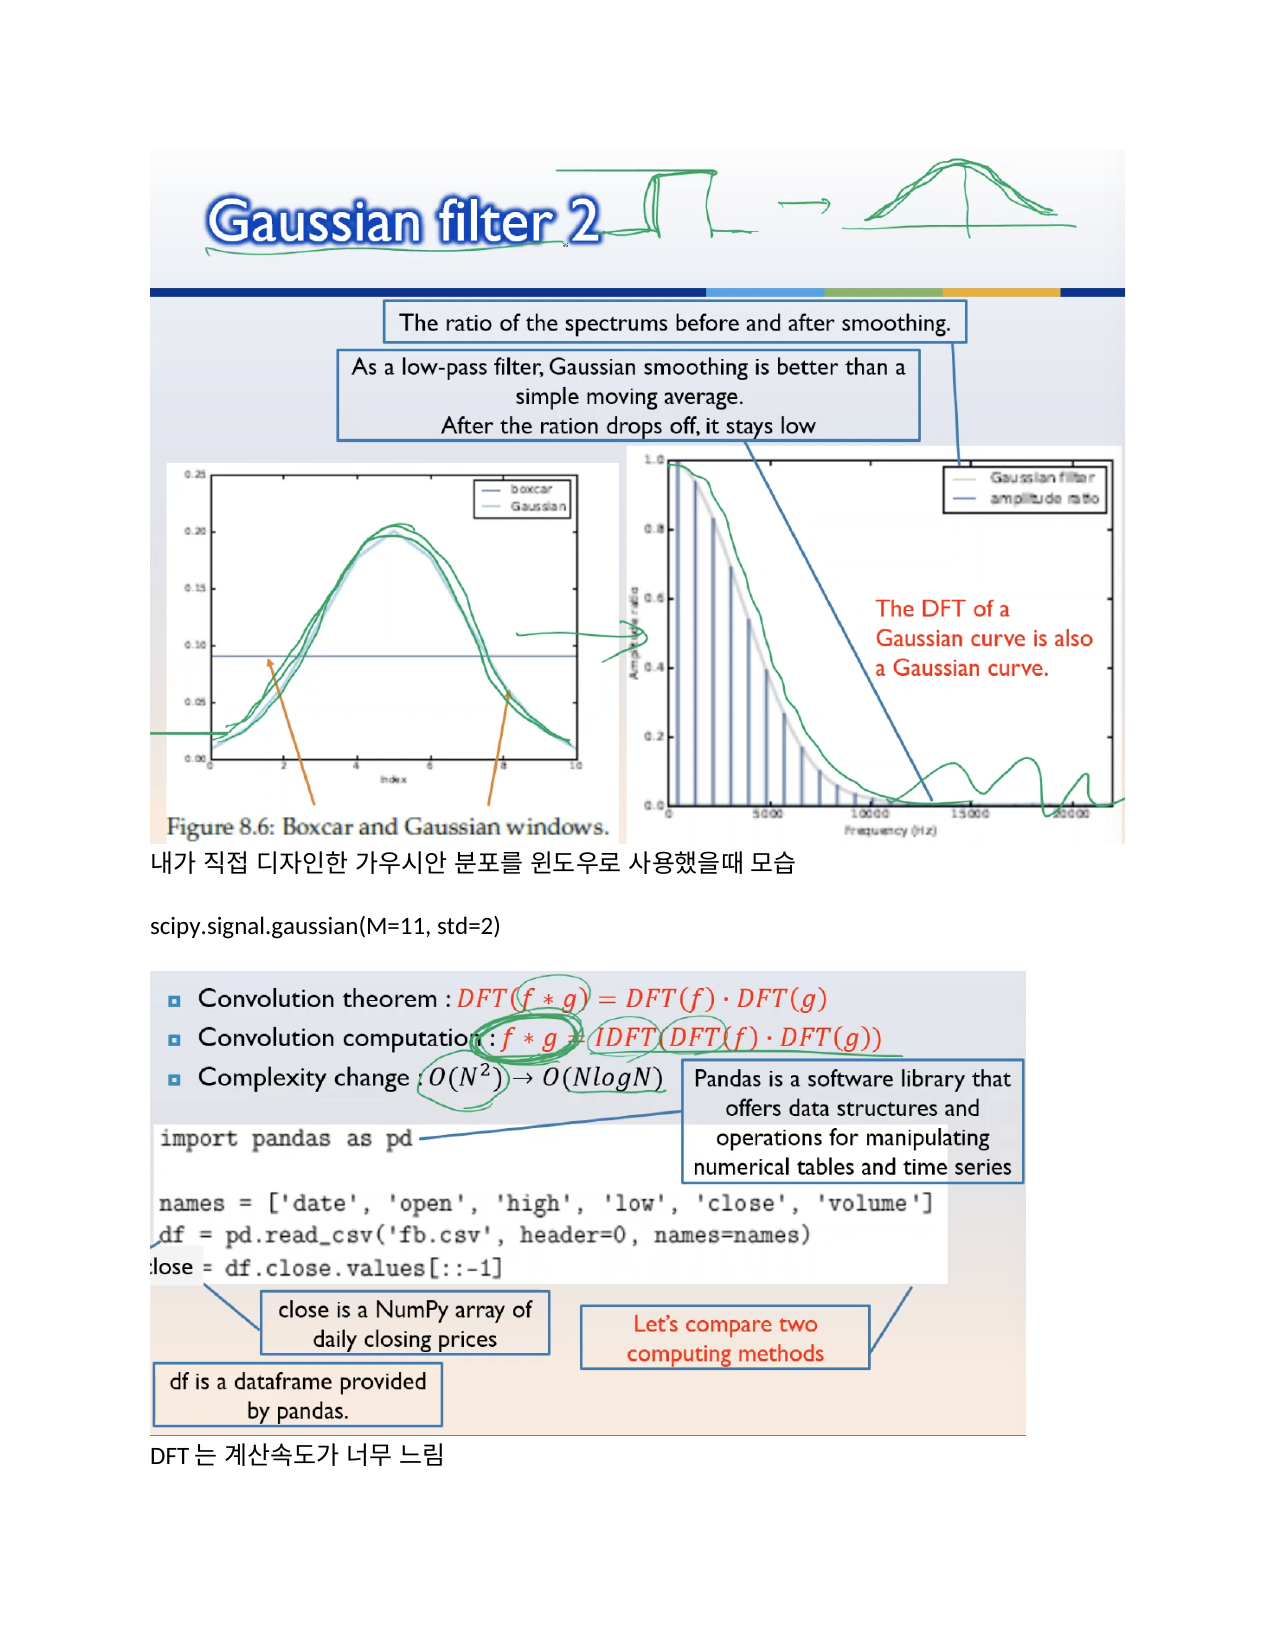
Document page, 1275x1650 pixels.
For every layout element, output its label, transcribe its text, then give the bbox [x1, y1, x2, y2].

text DFT는 계산속도가 너무 느림 [150, 1436, 1125, 1472]
text scipy.signal.gaussian(M=11, std=2) [150, 910, 1125, 941]
picture [150, 971, 1026, 1436]
picture [150, 150, 1125, 844]
text 내가 직접 디자인한 가우시안 분포를 윈도우로 사용했을때 모습 [150, 844, 1125, 879]
